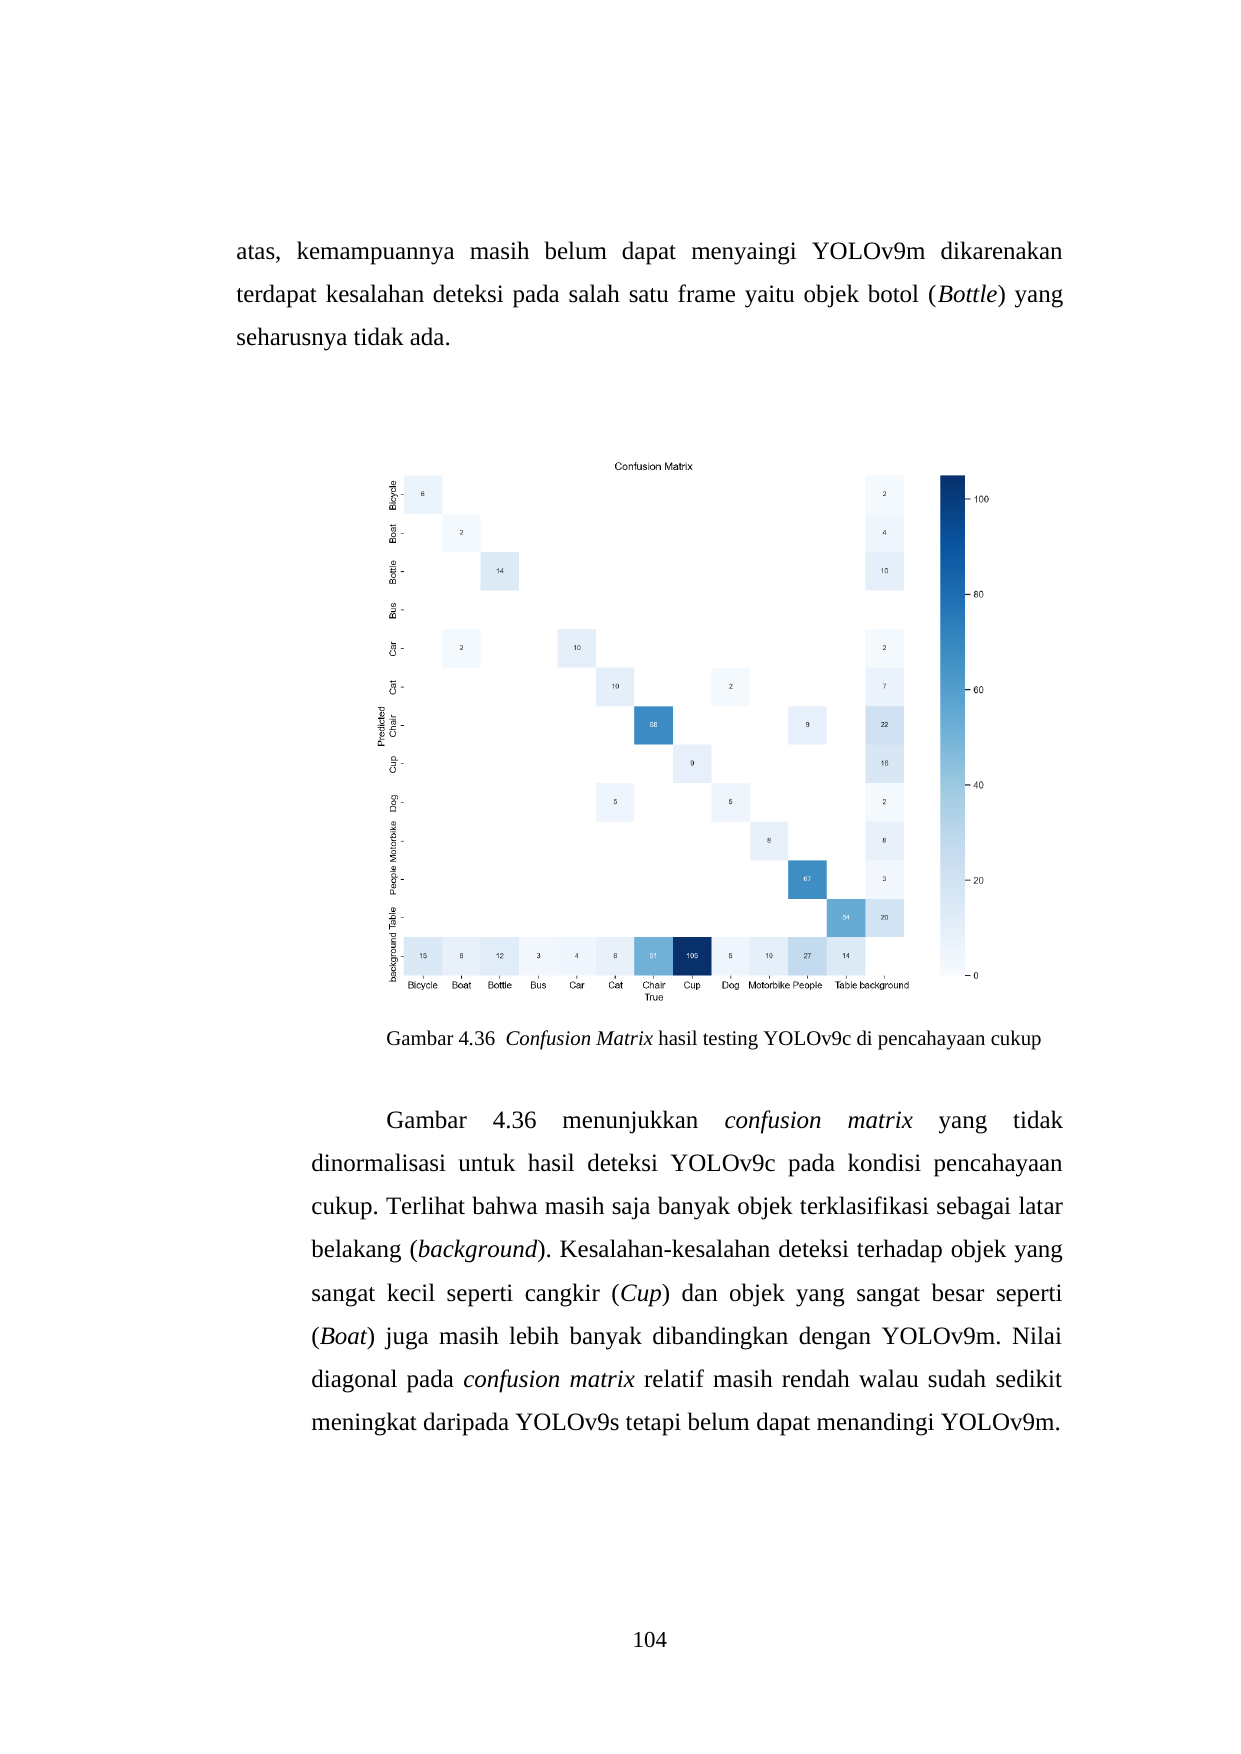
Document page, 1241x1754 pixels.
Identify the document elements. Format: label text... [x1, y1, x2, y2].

text Gambar 4.36 Confusion Matrix hasil testing YOLOv9c di pencahayaan cukup [311, 1026, 1063, 1050]
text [236, 236, 1063, 351]
picture [311, 451, 1060, 1013]
text Gambar 4.36 menunjukkan confusion matrix yang tidak dinormalisasi untuk hasil deteksi YOLOv9c pada kondisi pencahayaan cukup. Terlihat bahwa masih saja banyak objek terklasifikasi sebagai latar belakang (background). Kesalahan-kesalahan deteksi terhadap objek yang sangat kecil seperti cangkir (Cup) dan objek yang sangat besar seperti (Boat) juga masih lebih banyak dibandingkan dengan YOLOv9m. Nilai diagonal pada confusion matrix relatif masih rendah walau sudah sedikit meningkat daripada YOLOv9s tetapi belum dapat menandingi YOLOv9m. [311, 1105, 1063, 1436]
